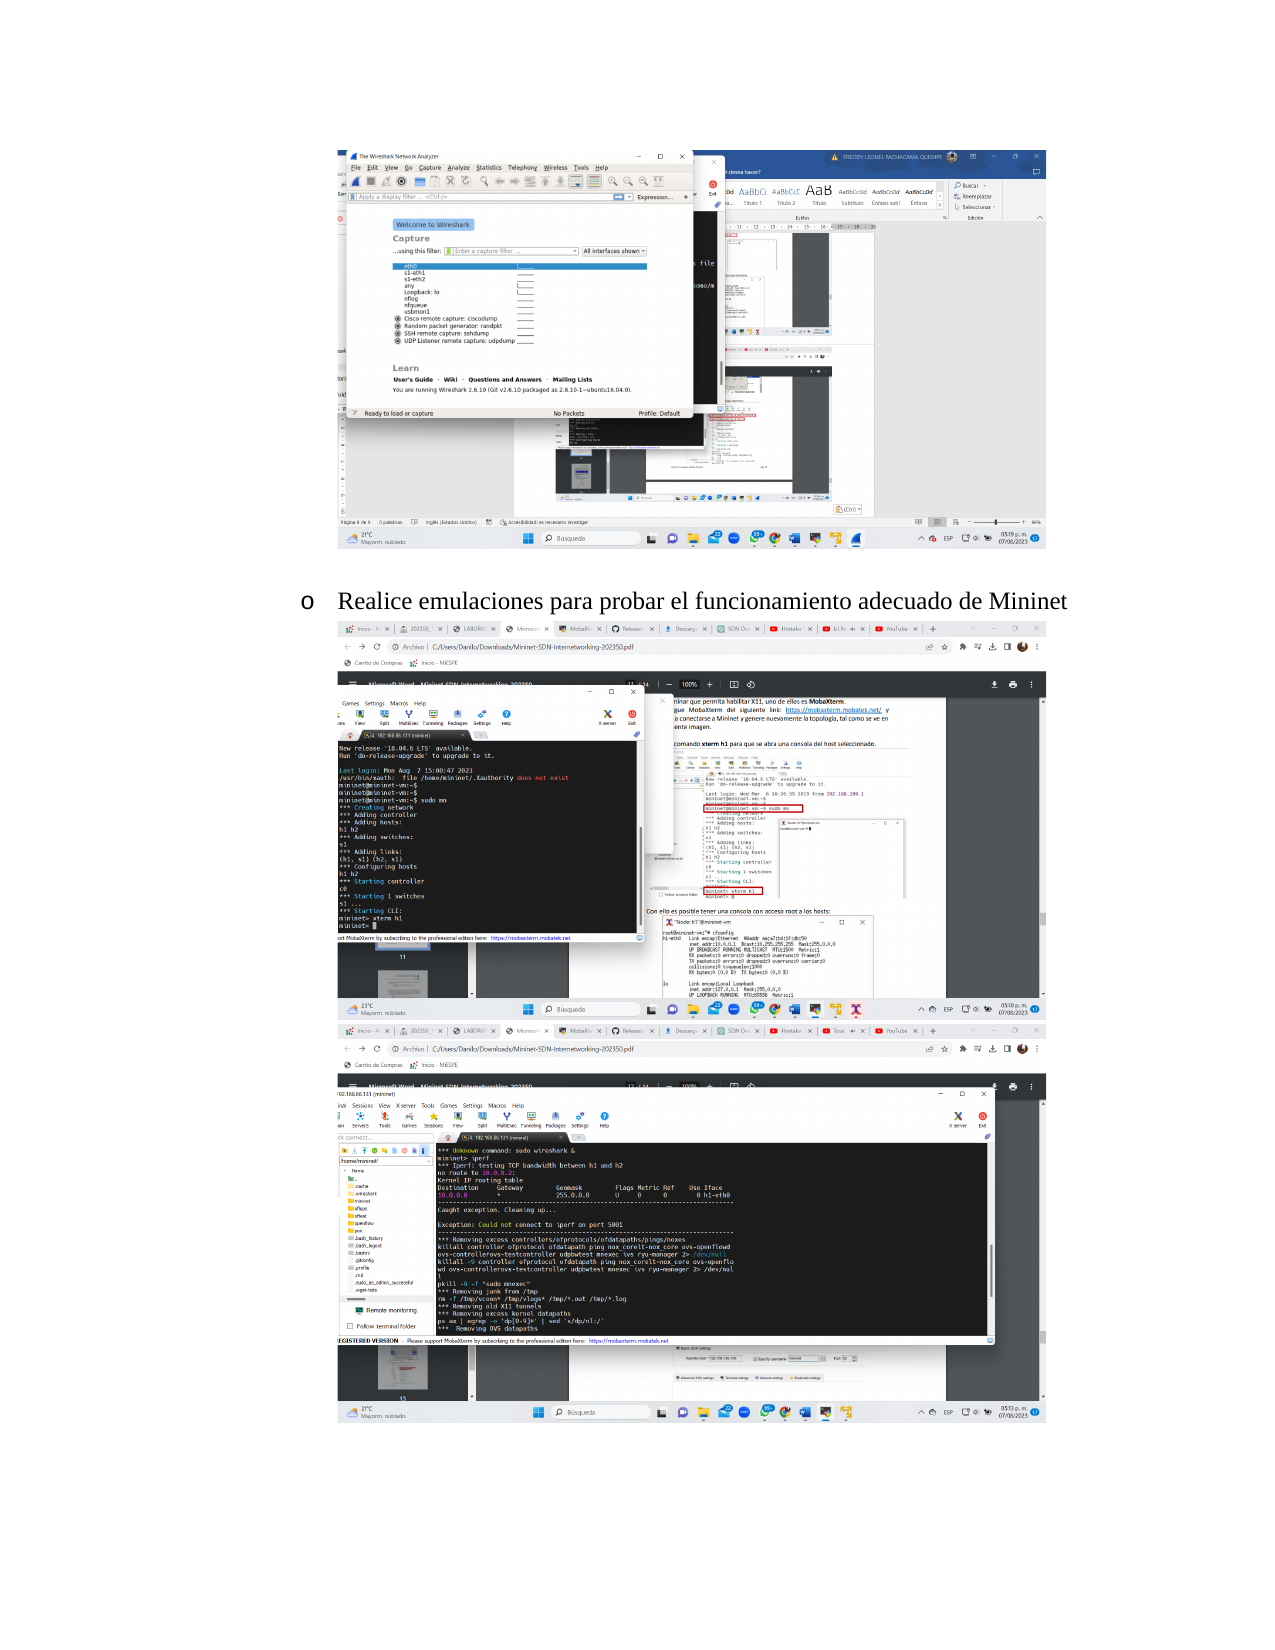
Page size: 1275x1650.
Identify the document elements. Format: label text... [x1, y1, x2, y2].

picture [337, 621, 1047, 1020]
list Realice emulaciones para probar el funcionamiento adecuado de Mininet [300, 586, 1125, 617]
picture [337, 1024, 1047, 1423]
picture [337, 150, 1047, 549]
